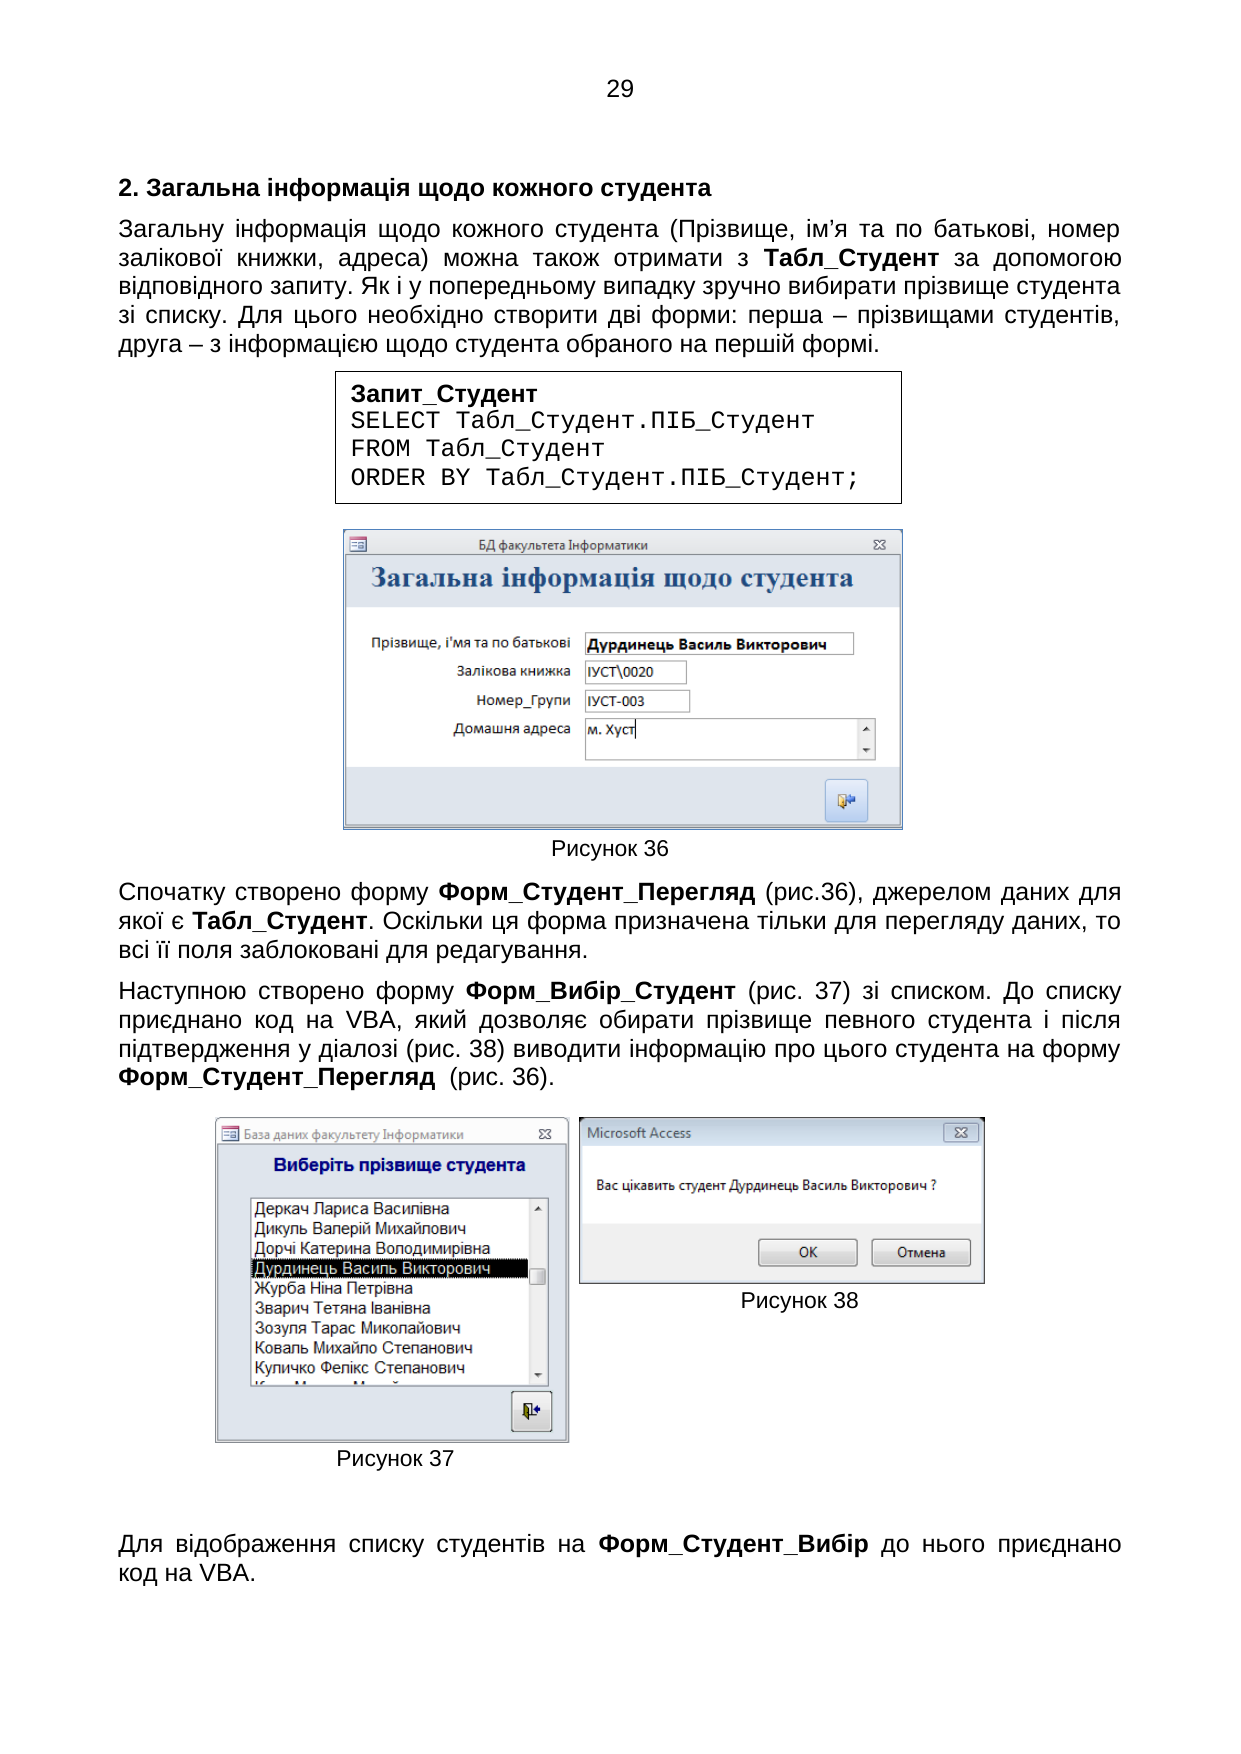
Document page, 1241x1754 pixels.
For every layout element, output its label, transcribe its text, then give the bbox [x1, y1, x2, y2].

text Спочатку створено форму Форм_Студент_Перегляд (рис.36), джерелом даних для якої є Табл_Студент. Оскільки ця форма призначена тільки для перегляду даних, то всі її поля заблоковані для редагування. [118, 370, 1122, 963]
text Наступною створено форму Форм_Вибір_Студент (рис. 37) зі списком. До списку приєднано код на VBA, який дозволяє обирати прізвище певного студента і після підтвердження у діалозі (рис. 38) виводити інформацію про цього студента на форму Форм_Студент_Перегляд (рис. 36). [118, 976, 1122, 1091]
text 2. Загальна інформація щодо кожного студента [118, 173, 1122, 201]
text Загальну інформація щодо кожного студента (Прізвище, ім’я та по батькові, номер залікової книжки, адреса) можна також отримати з Табл_Студент за допомогою відповідного запиту. Як і у попередньому випадку зручно вибирати прізвище студента зі списку. Для цього необхідно створити дві форми: перша – прізвищами студентів, друга – з інформацією щодо студента обраного на першій формі. [118, 214, 1122, 358]
text Для відображення списку студентів на Форм_Студент_Вибір до нього приєднано код на VBA. [118, 1529, 1122, 1587]
